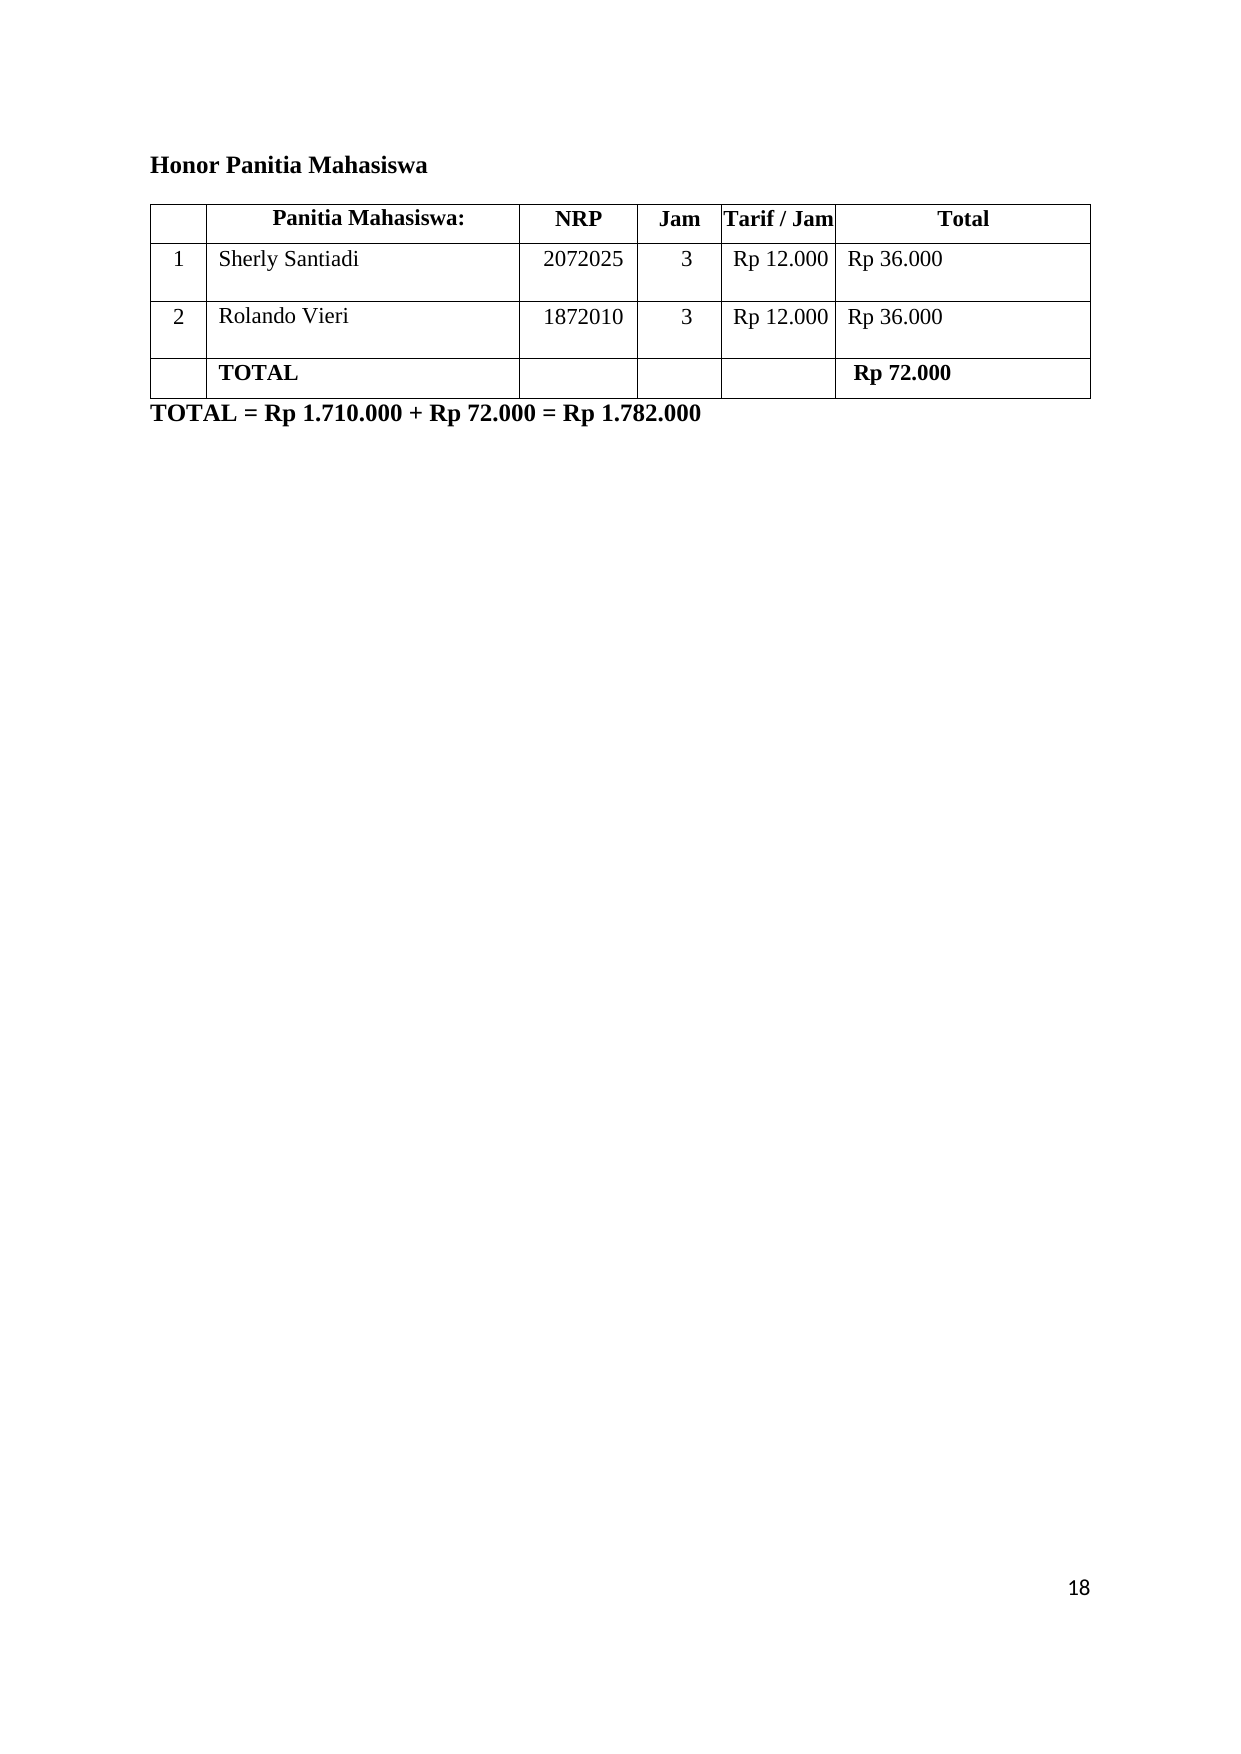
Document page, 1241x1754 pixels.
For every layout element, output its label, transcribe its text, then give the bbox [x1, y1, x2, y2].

table_cell [151, 359, 206, 397]
table_cell 3 [638, 302, 721, 358]
table_cell Sherly Santiadi [207, 244, 519, 301]
table_cell Rp 36.000 [836, 244, 1090, 301]
table_cell Rp 36.000 [836, 302, 1090, 358]
table_cell Rp 72.000 [836, 359, 1090, 397]
table_cell 1 [151, 244, 206, 301]
table_header Jam [638, 205, 721, 243]
table_header Panitia Mahasiswa: [207, 205, 519, 243]
text Honor Panitia Mahasiswa [150, 150, 1090, 179]
table_header Total [836, 205, 1090, 243]
table_cell [520, 359, 637, 397]
table_header Tarif / Jam [722, 205, 835, 243]
table_cell Rolando Vieri [207, 302, 519, 358]
table_cell [638, 359, 721, 397]
table_cell 2 [151, 302, 206, 358]
table_cell 2072025 [520, 244, 637, 301]
table_cell 3 [638, 244, 721, 301]
table_cell 1872010 [520, 302, 637, 358]
table_cell Rp 12.000 [722, 302, 835, 358]
table_cell TOTAL [207, 359, 519, 397]
table_cell [722, 359, 835, 397]
table_header NRP [520, 205, 637, 243]
table_cell Rp 12.000 [722, 244, 835, 301]
text TOTAL = Rp 1.710.000 + Rp 72.000 = Rp 1.782.000 [150, 399, 1090, 427]
table_header [151, 205, 206, 243]
